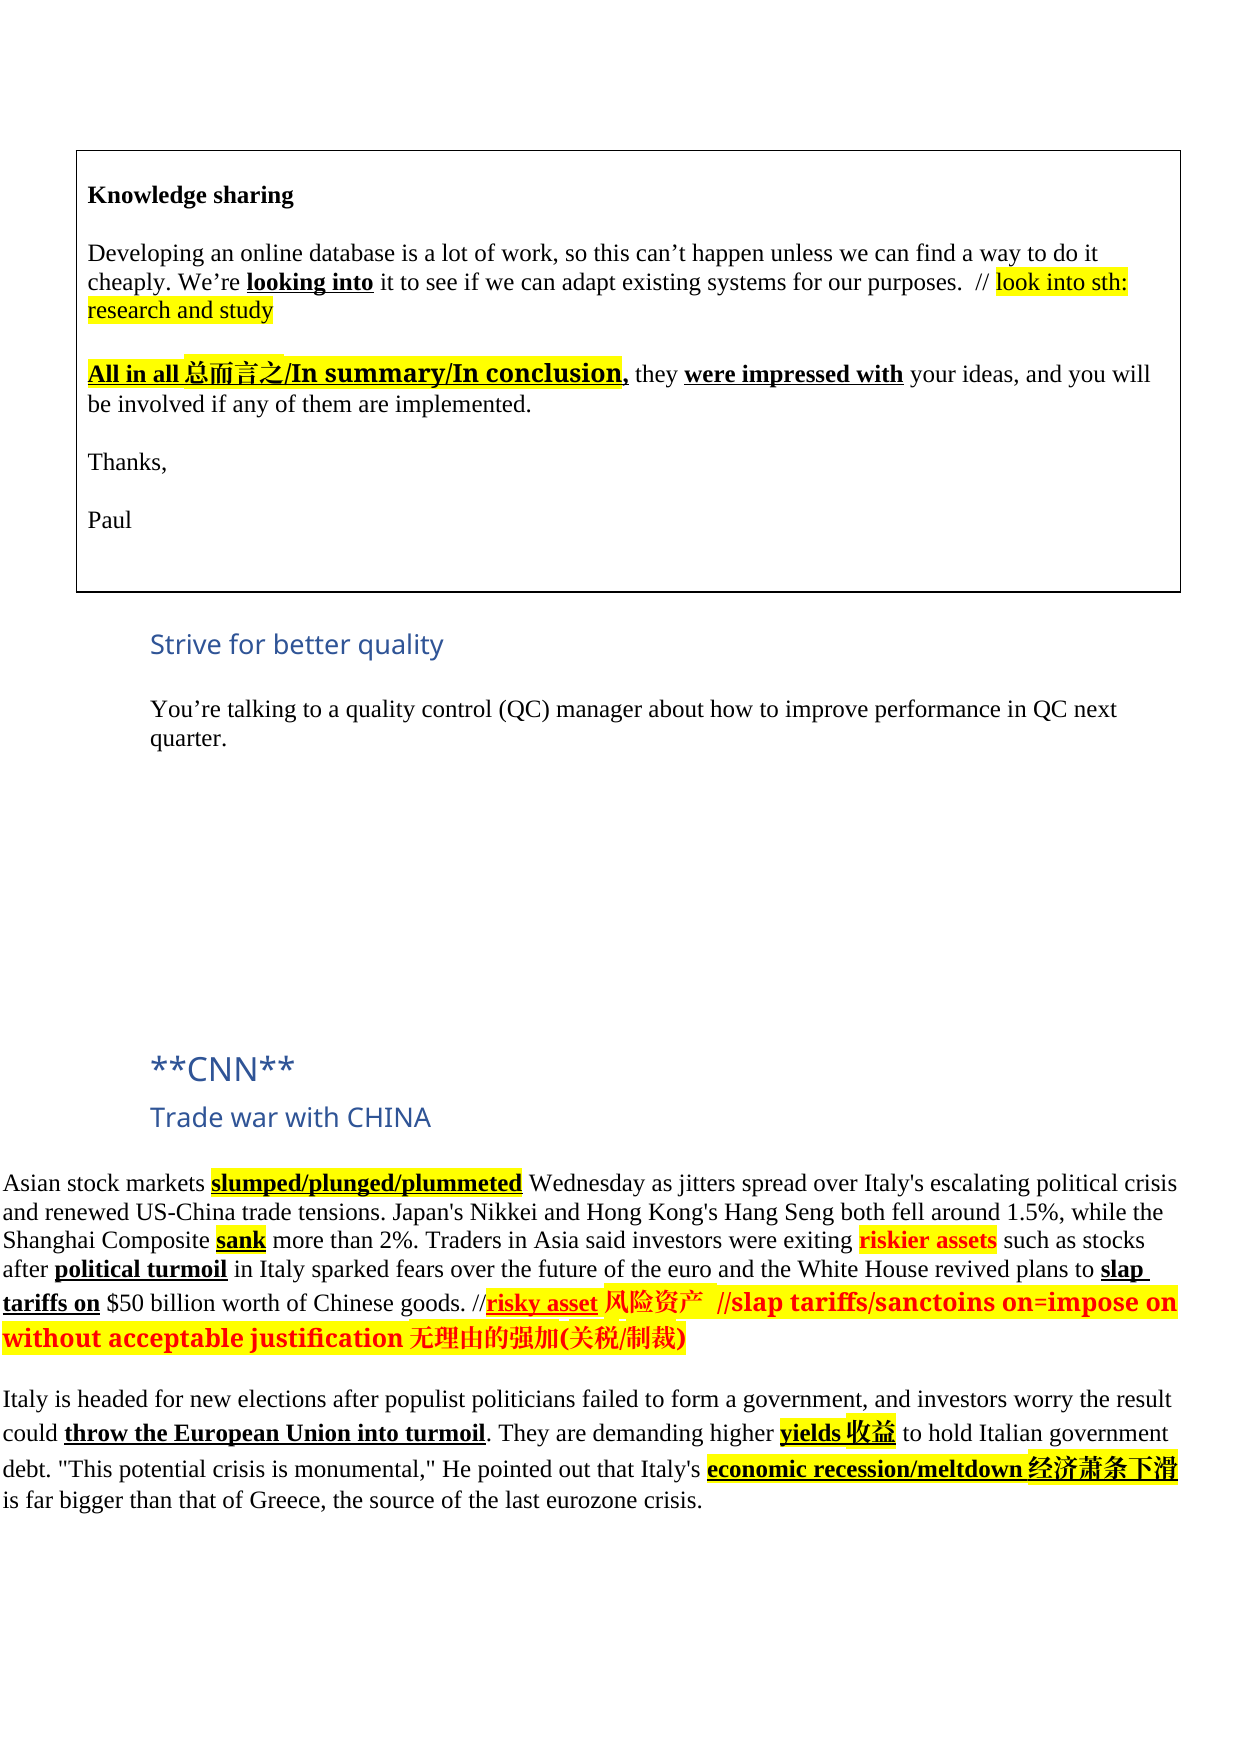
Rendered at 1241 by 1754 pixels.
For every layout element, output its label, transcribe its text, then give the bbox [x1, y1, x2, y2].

text You’re talking to a quality control (QC) manager about how to improve performance in QC next quarter. [150, 694, 1181, 752]
subtitle Trade war with CHINA [150, 1099, 1181, 1136]
subtitle Strive for better quality [150, 625, 1181, 662]
text Italy is headed for new elections after populist politicians failed to form a government, and investors worry the result could throw the European Union into turmoil. They are demanding higher yields收益 to hold Italian government debt. "This potential crisis is monumental," He pointed out that Italy's economic recession/meltdown经济萧条下滑 is far bigger than that of Greece, the source of the last eurozone crisis. [2, 1384, 1181, 1513]
text Asian stock markets slumped/plunged/plummeted Wednesday as jitters spread over Italy's escalating political crisis and renewed US-China trade tensions. Japan's Nikkei and Hong Kong's Hang Seng both fell around 1.5%, while the Shanghai Composite sank more than 2%. Traders in Asia said investors were exiting riskier assets such as stocks after political turmoil in Italy sparked fears over the future of the euro and the White House revived plans to slap tariffs on $50 billion worth of Chinese goods. //risky asset 风险资产 //slap tariffs/sanctoins on=impose on without acceptable justification无理由的强加(关税/制裁) [2, 1168, 1181, 1355]
subtitle **CNN** [150, 1046, 1181, 1091]
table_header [77, 151, 1180, 591]
